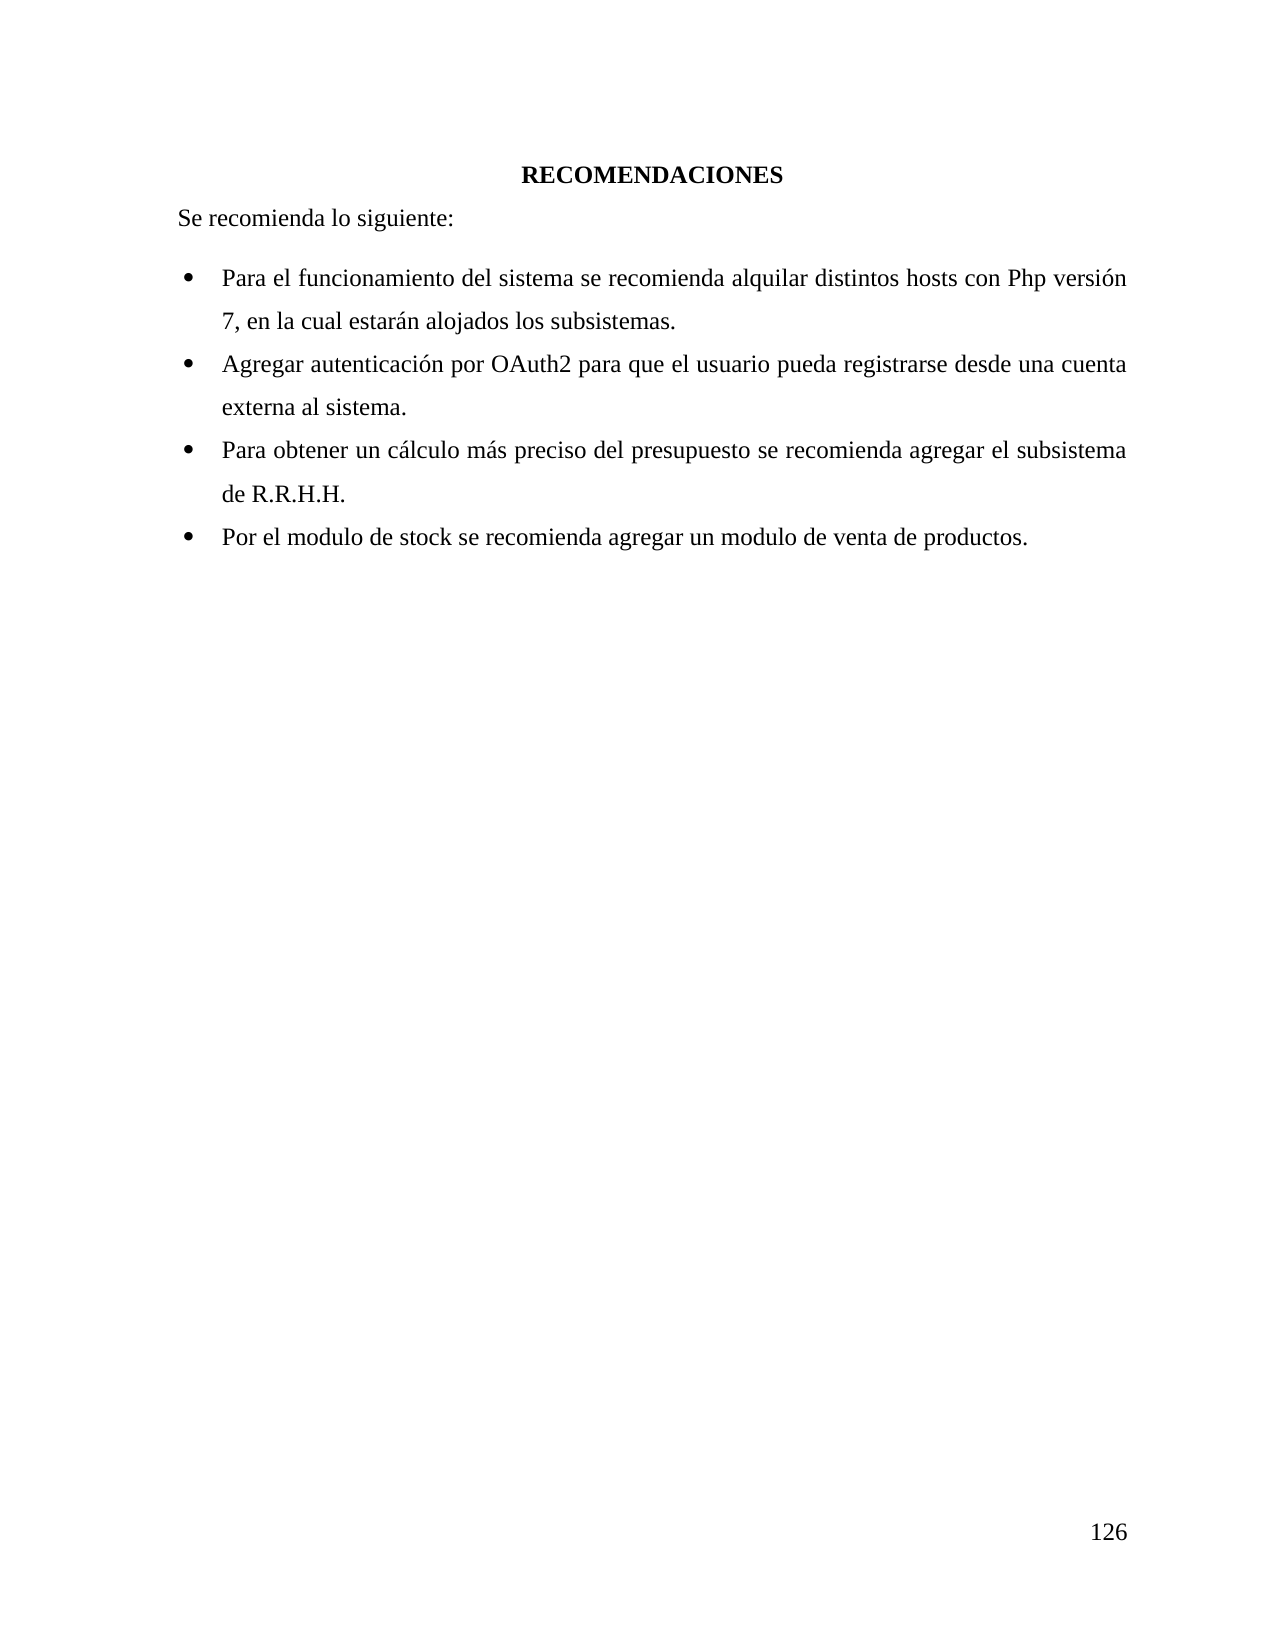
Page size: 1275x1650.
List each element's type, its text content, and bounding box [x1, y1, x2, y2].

list Agregar autenticación por OAuth2 para que el usuario pueda registrarse desde una cuenta externa al sistema. [184, 349, 1127, 421]
list Para el funcionamiento del sistema se recomienda alquilar distintos hosts con Php versión 7, en la cual estarán alojados los subsistemas. [184, 263, 1127, 335]
subtitle RECOMENDACIONES [177, 160, 1127, 189]
text Se recomienda lo siguiente: [177, 203, 1127, 232]
list Para obtener un cálculo más preciso del presupuesto se recomienda agregar el subsistema de R.R.H.H. [184, 436, 1127, 507]
list Por el modulo de stock se recomienda agregar un modulo de venta de productos. [184, 522, 1127, 551]
